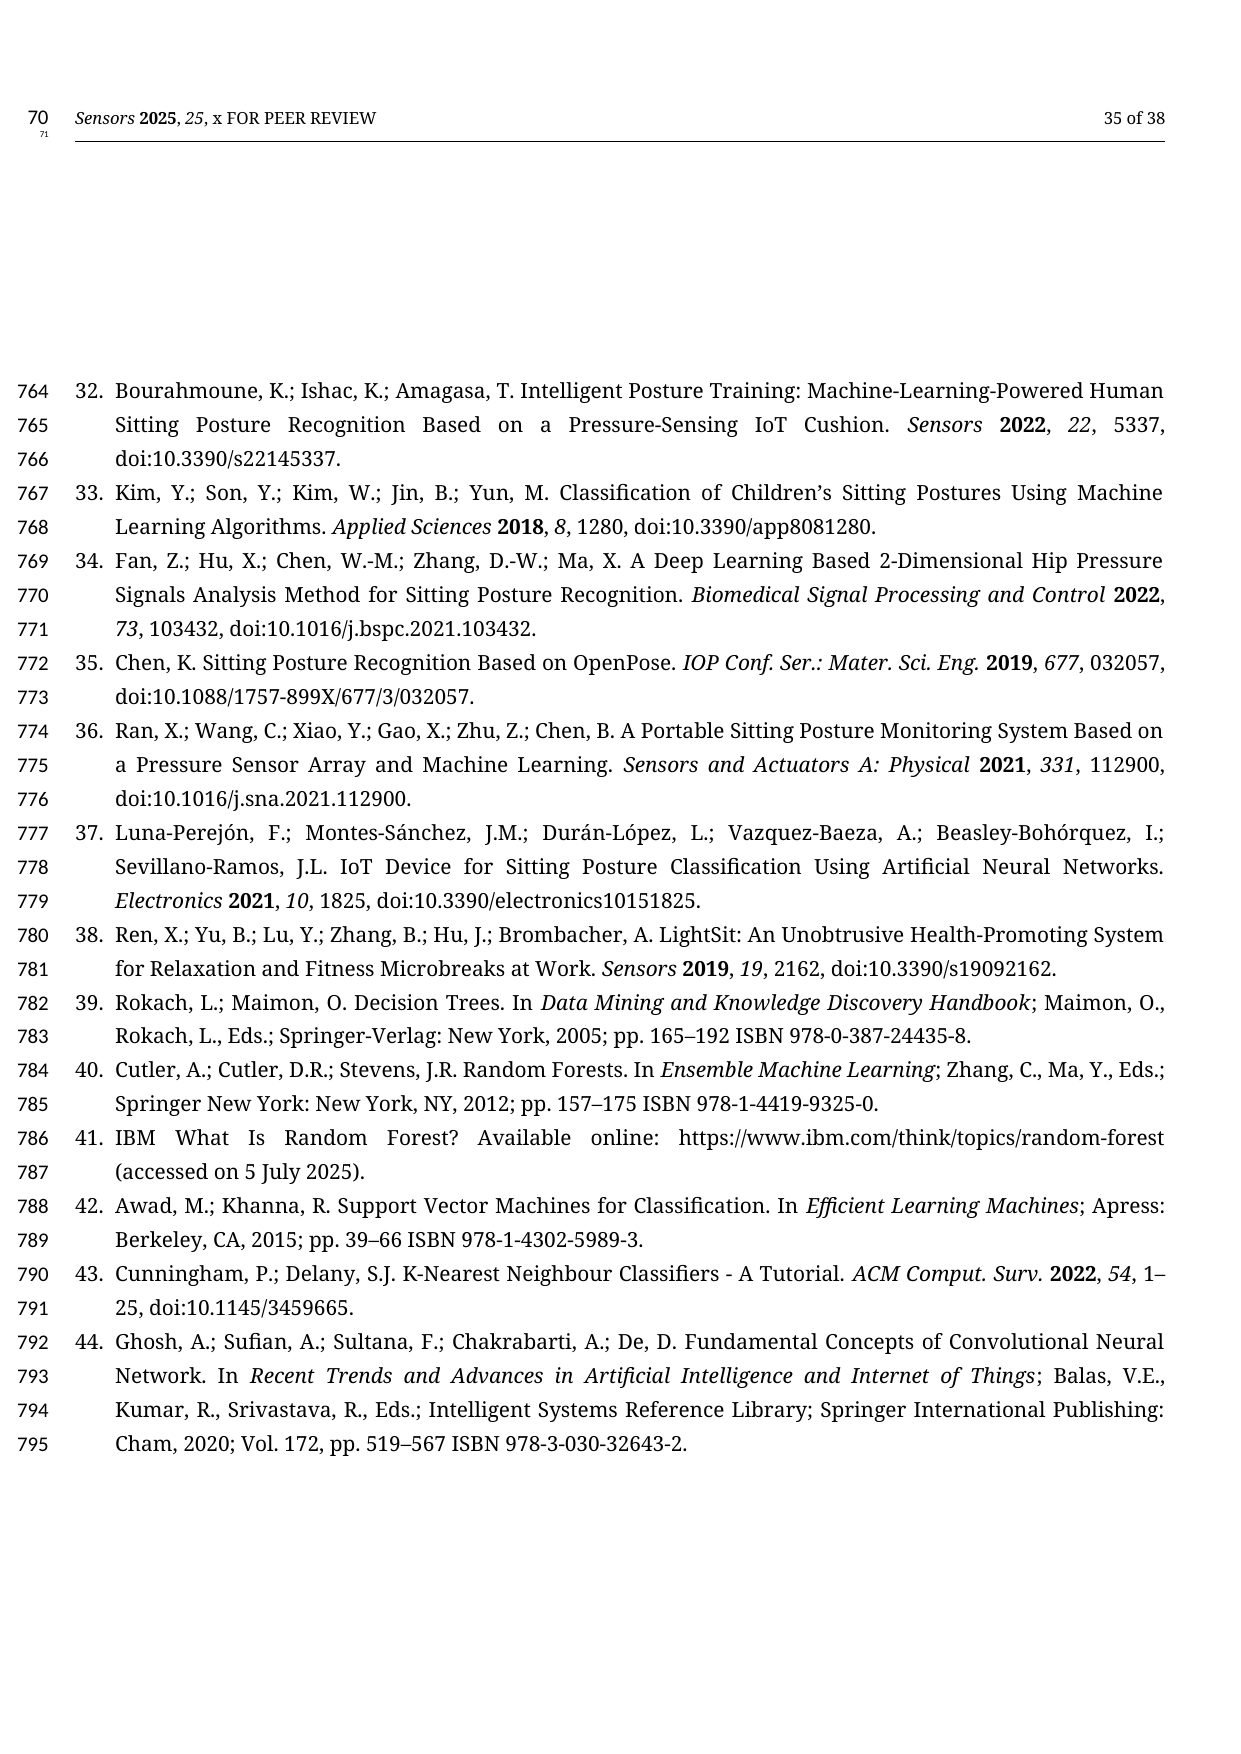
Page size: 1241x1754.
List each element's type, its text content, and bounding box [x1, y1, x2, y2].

text 44. Ghosh, A.; Sufian, A.; Sultana, F.; Chakrabarti, A.; De, D. Fundamental Concepts of Convolutional Neural Network. In Recent Trends and Advances in Artificial Intelligence and Internet of Things; Balas, V.E., Kumar, R., Srivastava, R., Eds.; Intelligent Systems Reference Library; Springer International Publishing: Cham, 2020; Vol. 172, pp. 519–567 ISBN 978-3-030-32643-2. [75, 1324, 1165, 1460]
text 32. Bourahmoune, K.; Ishac, K.; Amagasa, T. Intelligent Posture Training: Machine-Learning-Powered Human Sitting Posture Recognition Based on a Pressure-Sensing IoT Cushion. Sensors 2022, 22, 5337, doi:10.3390/s22145337. [75, 374, 1165, 476]
text 35. Chen, K. Sitting Posture Recognition Based on OpenPose. IOP Conf. Ser.: Mater. Sci. Eng. 2019, 677, 032057, doi:10.1088/1757-899X/677/3/032057. [75, 645, 1165, 713]
text 33. Kim, Y.; Son, Y.; Kim, W.; Jin, B.; Yun, M. Classification of Children’s Sitting Postures Using Machine Learning Algorithms. Applied Sciences 2018, 8, 1280, doi:10.3390/app8081280. [75, 476, 1165, 543]
text 38. Ren, X.; Yu, B.; Lu, Y.; Zhang, B.; Hu, J.; Brombacher, A. LightSit: An Unobtrusive Health-Promoting System for Relaxation and Fitness Microbreaks at Work. Sensors 2019, 19, 2162, doi:10.3390/s19092162. [75, 917, 1165, 985]
text 39. Rokach, L.; Maimon, O. Decision Trees. In Data Mining and Knowledge Discovery Handbook; Maimon, O., Rokach, L., Eds.; Springer-Verlag: New York, 2005; pp. 165–192 ISBN 978-0-387-24435-8. [75, 985, 1165, 1053]
text 37. Luna-Perejón, F.; Montes-Sánchez, J.M.; Durán-López, L.; Vazquez-Baeza, A.; Beasley-Bohórquez, I.; Sevillano-Ramos, J.L. IoT Device for Sitting Posture Classification Using Artificial Neural Networks. Electronics 2021, 10, 1825, doi:10.3390/electronics10151825. [75, 815, 1165, 917]
text 36. Ran, X.; Wang, C.; Xiao, Y.; Gao, X.; Zhu, Z.; Chen, B. A Portable Sitting Posture Monitoring System Based on a Pressure Sensor Array and Machine Learning. Sensors and Actuators A: Physical 2021, 331, 112900, doi:10.1016/j.sna.2021.112900. [75, 713, 1165, 815]
text 42. Awad, M.; Khanna, R. Support Vector Machines for Classification. In Efficient Learning Machines; Apress: Berkeley, CA, 2015; pp. 39–66 ISBN 978-1-4302-5989-3. [75, 1189, 1165, 1257]
text 40. Cutler, A.; Cutler, D.R.; Stevens, J.R. Random Forests. In Ensemble Machine Learning; Zhang, C., Ma, Y., Eds.; Springer New York: New York, NY, 2012; pp. 157–175 ISBN 978-1-4419-9325-0. [75, 1053, 1165, 1121]
text 34. Fan, Z.; Hu, X.; Chen, W.-M.; Zhang, D.-W.; Ma, X. A Deep Learning Based 2-Dimensional Hip Pressure Signals Analysis Method for Sitting Posture Recognition. Biomedical Signal Processing and Control 2022, 73, 103432, doi:10.1016/j.bspc.2021.103432. [75, 543, 1165, 645]
text 41. IBM What Is Random Forest? Available online: https://www.ibm.com/think/topics/random-forest (accessed on 5 July 2025). [75, 1121, 1165, 1189]
text 43. Cunningham, P.; Delany, S.J. K-Nearest Neighbour Classifiers - A Tutorial. ACM Comput. Surv. 2022, 54, 1–25, doi:10.1145/3459665. [75, 1257, 1165, 1324]
